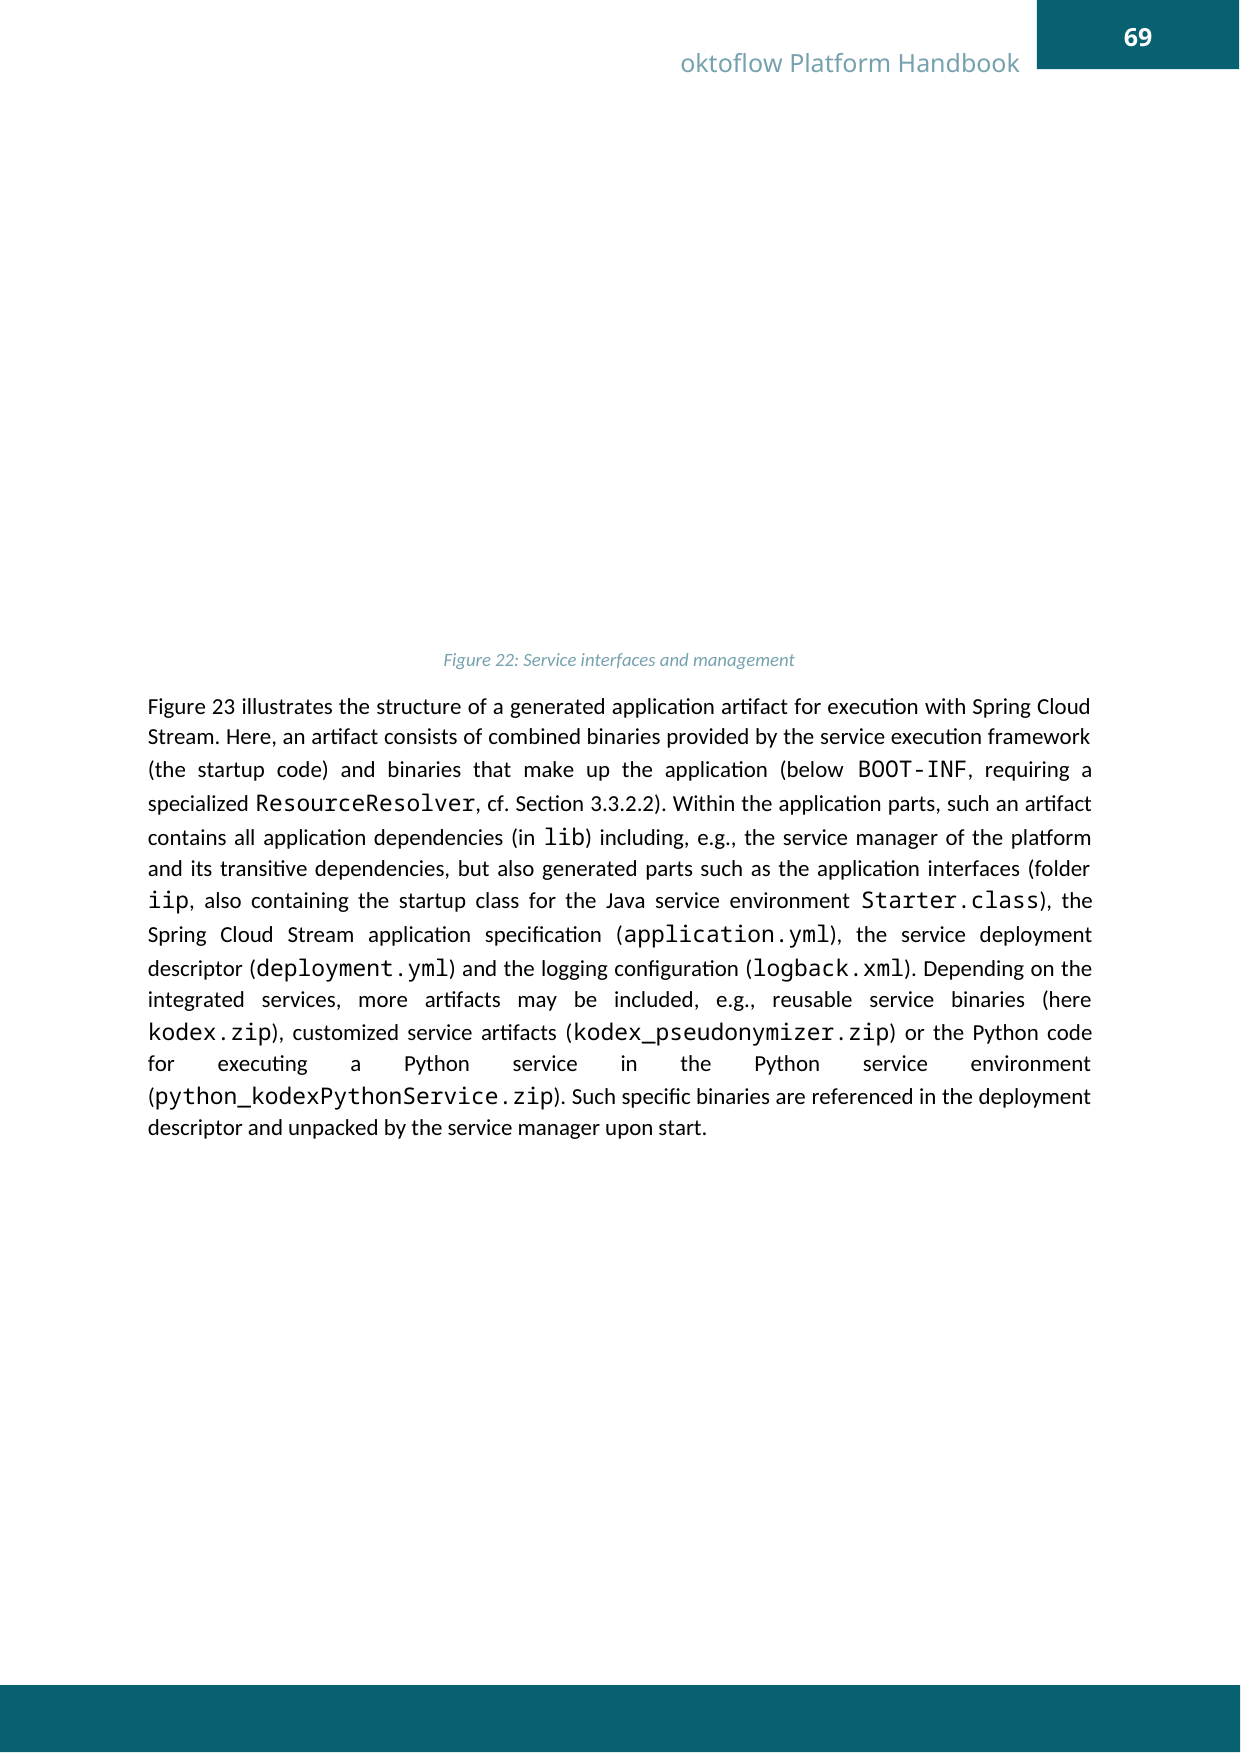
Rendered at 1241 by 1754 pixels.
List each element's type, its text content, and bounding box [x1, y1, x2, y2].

text Figure 22: Service interfaces and management [148, 648, 1093, 671]
text Figure 23 illustrates the structure of a generated application artifact for execution with Spring Cloud Stream. Here, an artifact consists of combined binaries provided by the service execution framework (the startup code) and binaries that make up the application (below BOOT-INF, requiring a specialized ResourceResolver, cf. Section 3.3.2.2). Within the application parts, such an artifact contains all application dependencies (in lib) including, e.g., the service manager of the platform and its transitive dependencies, but also generated parts such as the application interfaces (folder iip, also containing the startup class for the Java service environment Starter.class), the Spring Cloud Stream application specification (application.yml), the service deployment descriptor (deployment.yml) and the logging configuration (logback.xml). Depending on the integrated services, more artifacts may be included, e.g., reusable service binaries (here kodex.zip), customized service artifacts (kodex_pseudonymizer.zip) or the Python code for executing a Python service in the Python service environment (python_kodexPythonService.zip). Such specific binaries are referenced in the deployment descriptor and unpacked by the service manager upon start. [148, 692, 1093, 1141]
